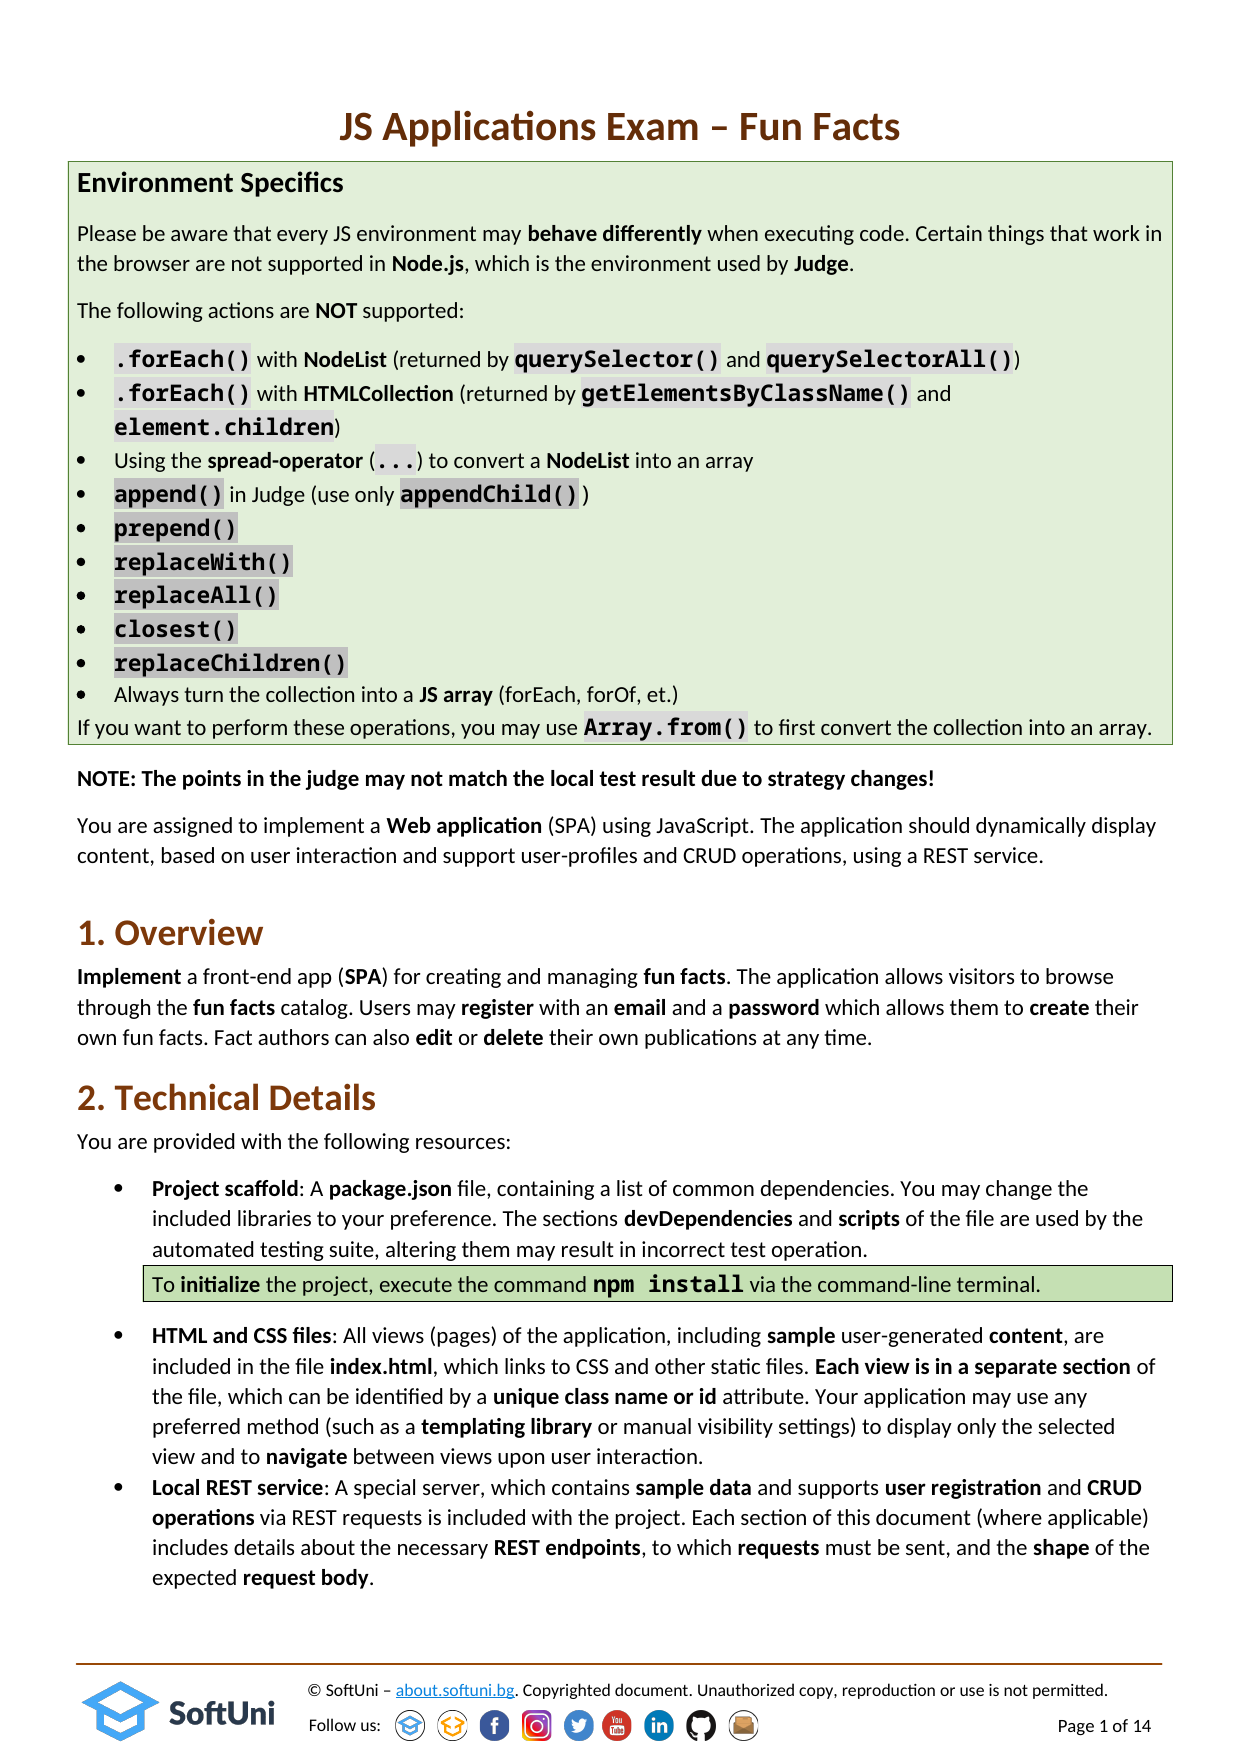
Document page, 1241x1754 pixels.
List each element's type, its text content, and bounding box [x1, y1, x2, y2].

picture [658, 1723, 667, 1732]
picture [728, 1710, 759, 1741]
picture [644, 1732, 653, 1741]
text Please be aware that every JS environment may behave differently when executing code. Certain things that work in the browser are not supported in Node.js, which is the environment used by Judge. [69, 216, 1172, 277]
list Overview [77, 909, 1163, 954]
picture [437, 1710, 468, 1741]
picture [686, 1710, 716, 1741]
picture [644, 1710, 653, 1719]
picture [564, 1710, 594, 1741]
list Technical Details [77, 1074, 1163, 1120]
text Environment Specifics [69, 162, 1172, 199]
list replaceAll() [69, 576, 1172, 610]
picture [665, 1710, 674, 1719]
picture [602, 1710, 632, 1741]
list replaceWith() [69, 542, 1172, 576]
picture [522, 1710, 552, 1741]
text You are provided with the following resources: [77, 1127, 1163, 1156]
text JS Applications Exam – Fun Facts [77, 99, 1163, 150]
text Implement a front-end app (SPA) for creating and managing fun facts. The application allows visitors to browse through the fun facts catalog. Users may register with an email and a password which allows them to create their own fun facts. Fact authors can also edit or delete their own publications at any time. [77, 962, 1163, 1051]
text NOTE: The points in the judge may not match the local test result due to strategy changes! [77, 764, 1163, 792]
text The following actions are NOT supported: [69, 293, 1172, 324]
text If you want to perform these operations, you may use Array.from() to first convert the collection into an array. [69, 707, 1172, 744]
text To initialize the project, execute the command npm install via the command-line terminal. [144, 1266, 1172, 1301]
list Always turn the collection into a JS array (forEach, forOf, et.) [69, 677, 1172, 707]
list Using the spread-operator (...) to convert a NodeList into an array [69, 441, 1172, 475]
list append() in Judge (use only appendChild()) [69, 475, 1172, 508]
picture [665, 1732, 674, 1741]
list prepend() [69, 508, 1172, 542]
picture [395, 1710, 425, 1741]
list HTML and CSS files: All views (pages) of the application, including sample user-generated content, are included in the file index.html, which links to CSS and other static files. Each view is in a separate section of the file, which can be identified by a unique class name or id attribute. Your application may use any preferred method (such as a templating library or manual visibility settings) to display only the selected view and to navigate between views upon user interaction. [114, 1322, 1163, 1471]
picture [479, 1710, 510, 1741]
list .forEach() with HTMLCollection (returned by getElementsByClassName() and element.children) [69, 373, 1172, 441]
picture [75, 1676, 281, 1747]
text You are assigned to implement a Web application (SPA) using JavaScript. The application should dynamically display content, based on user interaction and support user-profiles and CRUD operations, using a REST service. [77, 811, 1163, 869]
list .forEach() with NodeList (returned by querySelector() and querySelectorAll()) [69, 340, 1172, 373]
list Project scaffold: A package.json file, containing a list of common dependencies. You may change the included libraries to your preference. The sections devDependencies and scripts of the file are used by the automated testing suite, altering them may result in incorrect test operation. [114, 1174, 1163, 1263]
list closest() [69, 610, 1172, 643]
list Local REST service: A special server, which contains sample data and supports user registration and CRUD operations via REST requests is included with the project. Each section of this document (where applicable) includes details about the necessary REST endpoints, to which requests must be sent, and the shape of the expected request body. [114, 1473, 1163, 1591]
list replaceChildren() [69, 643, 1172, 677]
